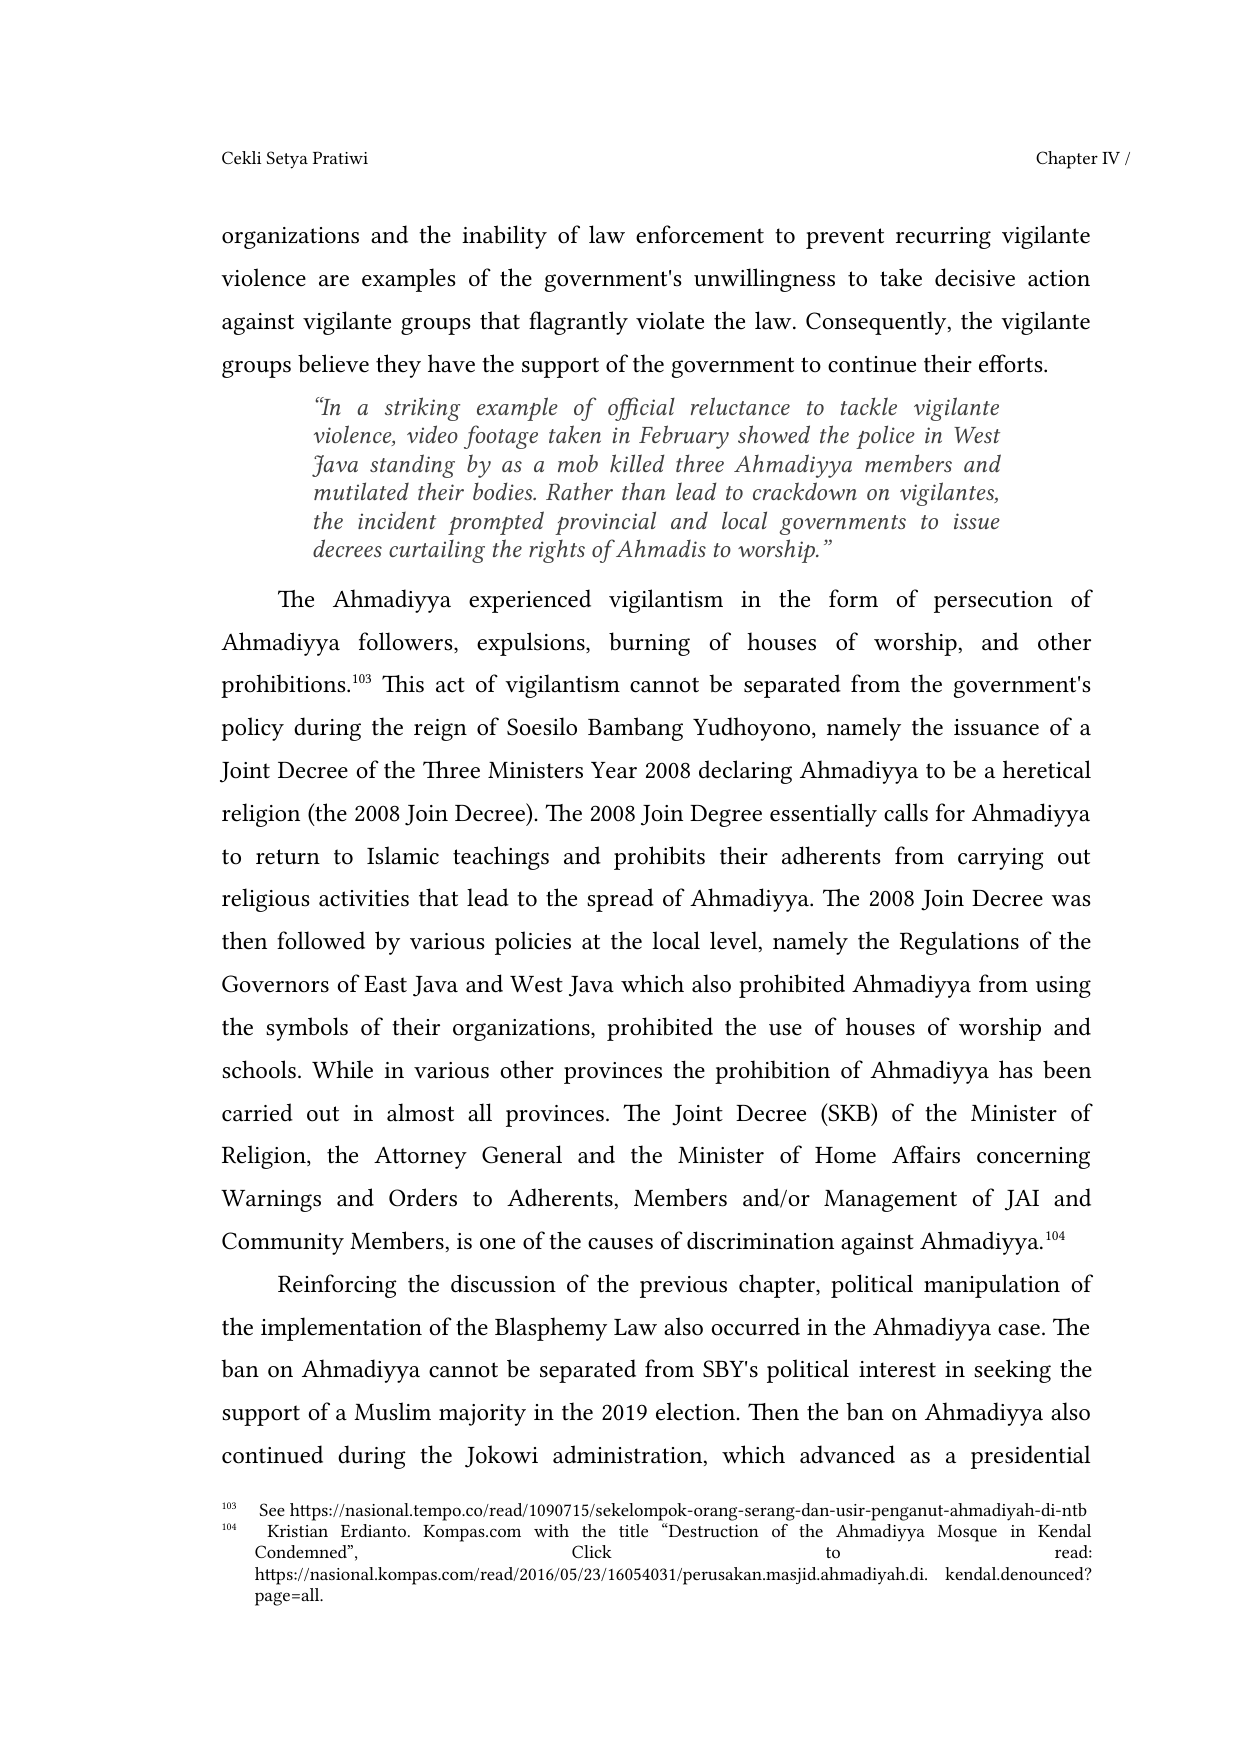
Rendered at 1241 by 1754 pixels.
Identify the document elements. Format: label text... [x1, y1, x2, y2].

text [221, 221, 1092, 378]
text The Ahmadiyya experienced vigilantism in the form of persecution of Ahmadiyya followers, expulsions, burning of houses of worship, and other prohibitions. This act of vigilantism cannot be separated from the government's policy during the reign of Soesilo Bambang Yudhoyono, namely the issuance of a Joint Decree of the Three Ministers Year 2008 declaring Ahmadiyya to be a heretical religion (the 2008 Join Decree). The 2008 Join Degree essentially calls for Ahmadiyya to return to Islamic teachings and prohibits their adherents from carrying out religious activities that lead to the spread of Ahmadiyya. The 2008 Join Decree was then followed by various policies at the local level, namely the Regulations of the Governors of East Java and West Java which also prohibited Ahmadiyya from using the symbols of their organizations, prohibited the use of houses of worship and schools. While in various other provinces the prohibition of Ahmadiyya has been carried out in almost all provinces. The Joint Decree (SKB) of the Minister of Religion, the Attorney General and the Minister of Home Affairs concerning Warnings and Orders to Adherents, Members and/or Management of JAI and Community Members, is one of the causes of discrimination against Ahmadiyya. [221, 585, 1092, 1256]
text “In a striking example of official reluctance to tackle vigilante violence, video footage taken in February showed the police in West Java standing by as a mob killed three Ahmadiyya members and mutilated their bodies. Rather than lead to crackdown on vigilantes, the incident prompted provincial and local governments to issue decrees curtailing the rights of Ahmadis to worship.” [311, 393, 1002, 564]
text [221, 1270, 1092, 1469]
